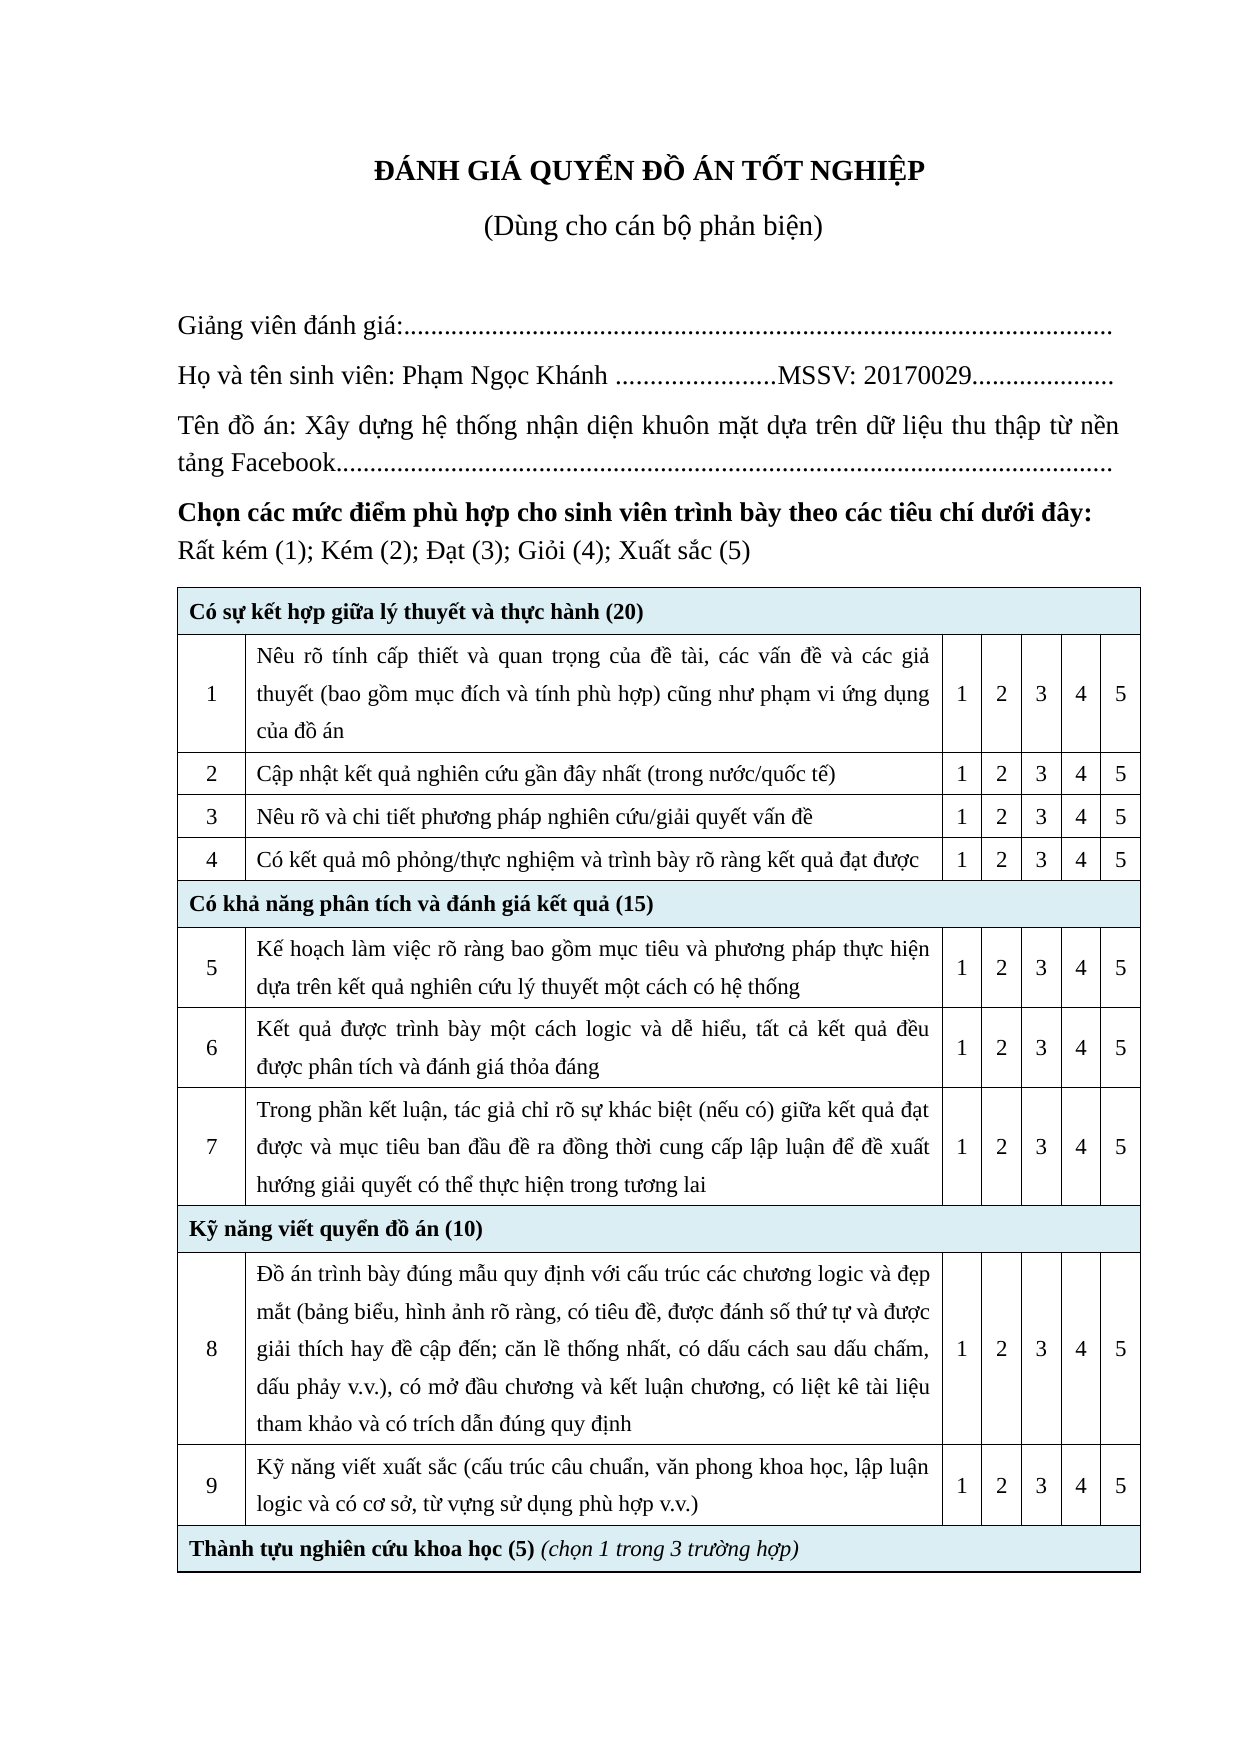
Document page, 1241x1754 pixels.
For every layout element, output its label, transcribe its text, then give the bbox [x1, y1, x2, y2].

table_cell 2 [982, 1008, 1021, 1087]
table_cell 5 [1101, 753, 1140, 794]
table_cell 5 [1101, 1008, 1140, 1087]
table_cell 5 [1101, 928, 1140, 1007]
text Họ và tên sinh viên: Phạm Ngọc Khánh MSSV: 20170029 [177, 356, 1122, 393]
text Rất kém (1); Kém (2); Đạt (3); Giỏi (4); Xuất sắc (5) [177, 531, 1122, 568]
table_header Có sự kết hợp giữa lý thuyết và thực hành (20) [178, 588, 1140, 634]
table_cell 2 [982, 635, 1021, 752]
table_cell 4 [1062, 928, 1100, 1007]
table_cell 1 [178, 635, 245, 752]
table_cell 6 [178, 1008, 245, 1087]
table_cell 3 [1022, 795, 1061, 837]
table_cell 3 [1022, 753, 1061, 794]
table_cell 1 [943, 1008, 981, 1087]
table_cell 4 [1062, 753, 1100, 794]
table_cell 3 [1022, 1008, 1061, 1087]
table_cell 2 [982, 928, 1021, 1007]
table_cell Trong phần kết luận, tác giả chỉ rõ sự khác biệt (nếu có) giữa kết quả đạt được và mục tiêu ban đầu đề ra đồng thời cung cấp lập luận để đề xuất hướng giải quyết có thể thực hiện trong tương lai [246, 1088, 942, 1205]
table_cell 1 [943, 795, 981, 837]
table_cell 4 [1062, 838, 1100, 880]
table_cell 2 [982, 1088, 1021, 1205]
table_cell 1 [943, 1088, 981, 1205]
table_cell 5 [1101, 838, 1140, 880]
table_cell 4 [1062, 1445, 1100, 1524]
table_cell 5 [1101, 635, 1140, 752]
table_cell 2 [982, 753, 1021, 794]
table_cell 2 [982, 1445, 1021, 1524]
table_cell Đồ án trình bày đúng mẫu quy định với cấu trúc các chương logic và đẹp mắt (bảng biểu, hình ảnh rõ ràng, có tiêu đề, được đánh số thứ tự và được giải thích hay đề cập đến; căn lề thống nhất, có dấu cách sau dấu chấm, dấu phảy v.v.), có mở đầu chương và kết luận chương, có liệt kê tài liệu tham khảo và có trích dẫn đúng quy định [246, 1253, 942, 1444]
table_cell Kỹ năng viết quyển đồ án (10) [178, 1206, 1140, 1252]
table_cell 3 [1022, 1088, 1061, 1205]
table_cell 1 [943, 635, 981, 752]
table_cell 5 [178, 928, 245, 1007]
text (Dùng cho cán bộ phản biện) [177, 206, 1122, 243]
table_cell 3 [1022, 635, 1061, 752]
table_cell 5 [1101, 1088, 1140, 1205]
table_cell 1 [943, 838, 981, 880]
table_cell 5 [1101, 1445, 1140, 1524]
table_cell 4 [1062, 635, 1100, 752]
table_cell 9 [178, 1445, 245, 1524]
table_cell Có kết quả mô phỏng/thực nghiệm và trình bày rõ ràng kết quả đạt được [246, 838, 942, 880]
table_cell Kết quả được trình bày một cách logic và dễ hiểu, tất cả kết quả đều được phân tích và đánh giá thỏa đáng [246, 1008, 942, 1087]
table_cell 5 [1101, 1253, 1140, 1444]
table_cell Kỹ năng viết xuất sắc (cấu trúc câu chuẩn, văn phong khoa học, lập luận logic và có cơ sở, từ vựng sử dụng phù hợp v.v.) [246, 1445, 942, 1524]
table_cell Thành tựu nghiên cứu khoa học (5) (chọn 1 trong 3 trường hợp) [178, 1526, 1140, 1571]
table_cell 2 [982, 838, 1021, 880]
table_cell 4 [1062, 1008, 1100, 1087]
text Chọn các mức điểm phù hợp cho sinh viên trình bày theo các tiêu chí dưới đây: [177, 493, 1156, 531]
table_cell 2 [982, 795, 1021, 837]
table_cell 1 [943, 1445, 981, 1524]
table_cell 3 [1022, 1253, 1061, 1444]
table_cell 7 [178, 1088, 245, 1205]
table_cell 5 [1101, 795, 1140, 837]
table_cell Có khả năng phân tích và đánh giá kết quả (15) [178, 881, 1140, 927]
table_cell 2 [178, 753, 245, 794]
table_cell 3 [1022, 1445, 1061, 1524]
table_cell 3 [1022, 838, 1061, 880]
text Tên đồ án: Xây dựng hệ thống nhận diện khuôn mặt dựa trên dữ liệu thu thập từ nền tảng Facebook [177, 406, 1122, 481]
table_cell Nêu rõ và chi tiết phương pháp nghiên cứu/giải quyết vấn đề [246, 795, 942, 837]
table_cell 1 [943, 928, 981, 1007]
table_cell 4 [1062, 795, 1100, 837]
table_cell Nêu rõ tính cấp thiết và quan trọng của đề tài, các vấn đề và các giả thuyết (bao gồm mục đích và tính phù hợp) cũng như phạm vi ứng dụng của đồ án [246, 635, 942, 752]
table_cell 3 [178, 795, 245, 837]
table_cell 2 [982, 1253, 1021, 1444]
table_cell 4 [1062, 1253, 1100, 1444]
text ĐÁNH GIÁ QUYỂN ĐỒ ÁN TỐT NGHIỆP [177, 151, 1122, 188]
table_cell Cập nhật kết quả nghiên cứu gần đây nhất (trong nước/quốc tế) [246, 753, 942, 794]
table_cell 1 [943, 1253, 981, 1444]
text Giảng viên đánh giá: [177, 306, 1122, 343]
table_cell 8 [178, 1253, 245, 1444]
table_cell 1 [943, 753, 981, 794]
table_cell 3 [1022, 928, 1061, 1007]
table_cell Kế hoạch làm việc rõ ràng bao gồm mục tiêu và phương pháp thực hiện dựa trên kết quả nghiên cứu lý thuyết một cách có hệ thống [246, 928, 942, 1007]
table_cell 4 [1062, 1088, 1100, 1205]
table_cell 4 [178, 838, 245, 880]
